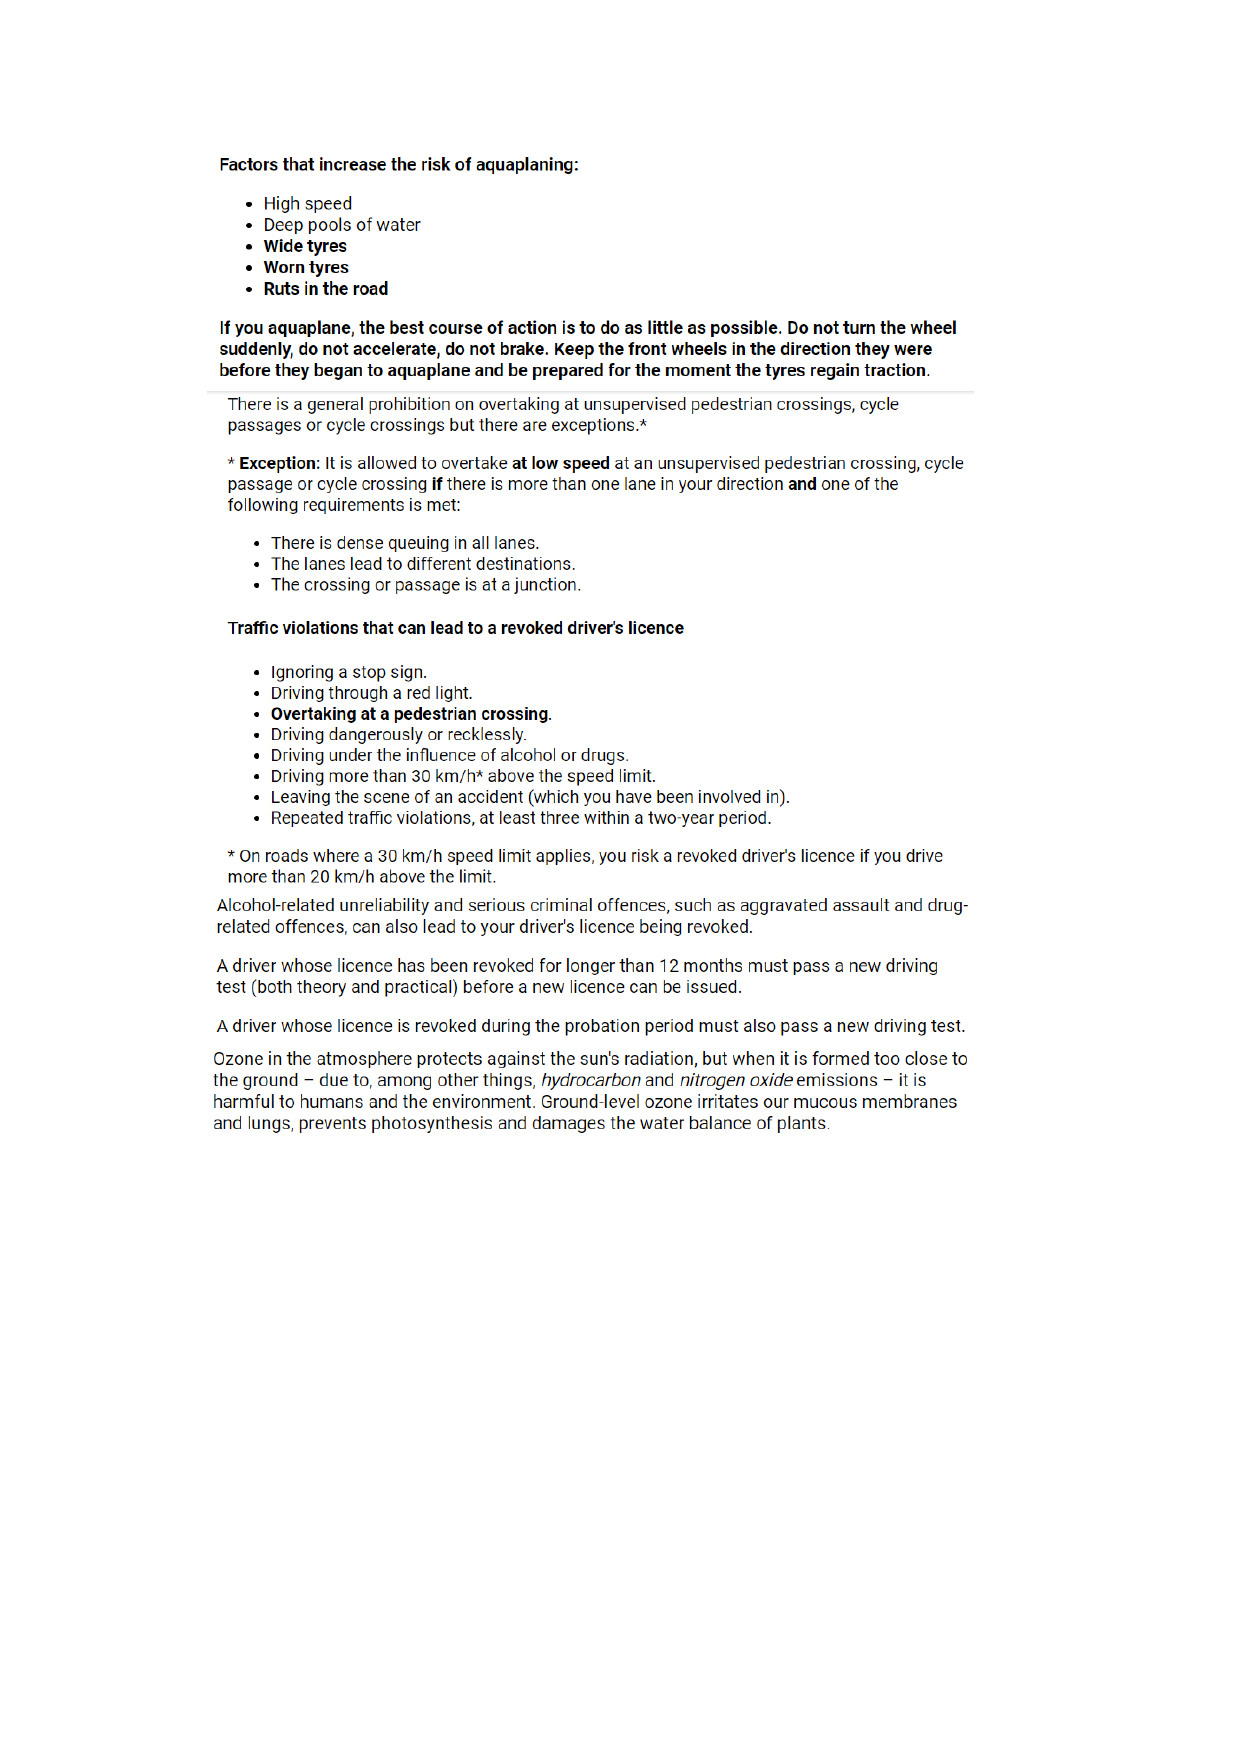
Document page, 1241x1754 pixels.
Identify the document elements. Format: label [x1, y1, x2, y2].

picture [206, 389, 975, 889]
picture [206, 895, 975, 1036]
picture [206, 147, 975, 383]
picture [206, 1042, 975, 1137]
